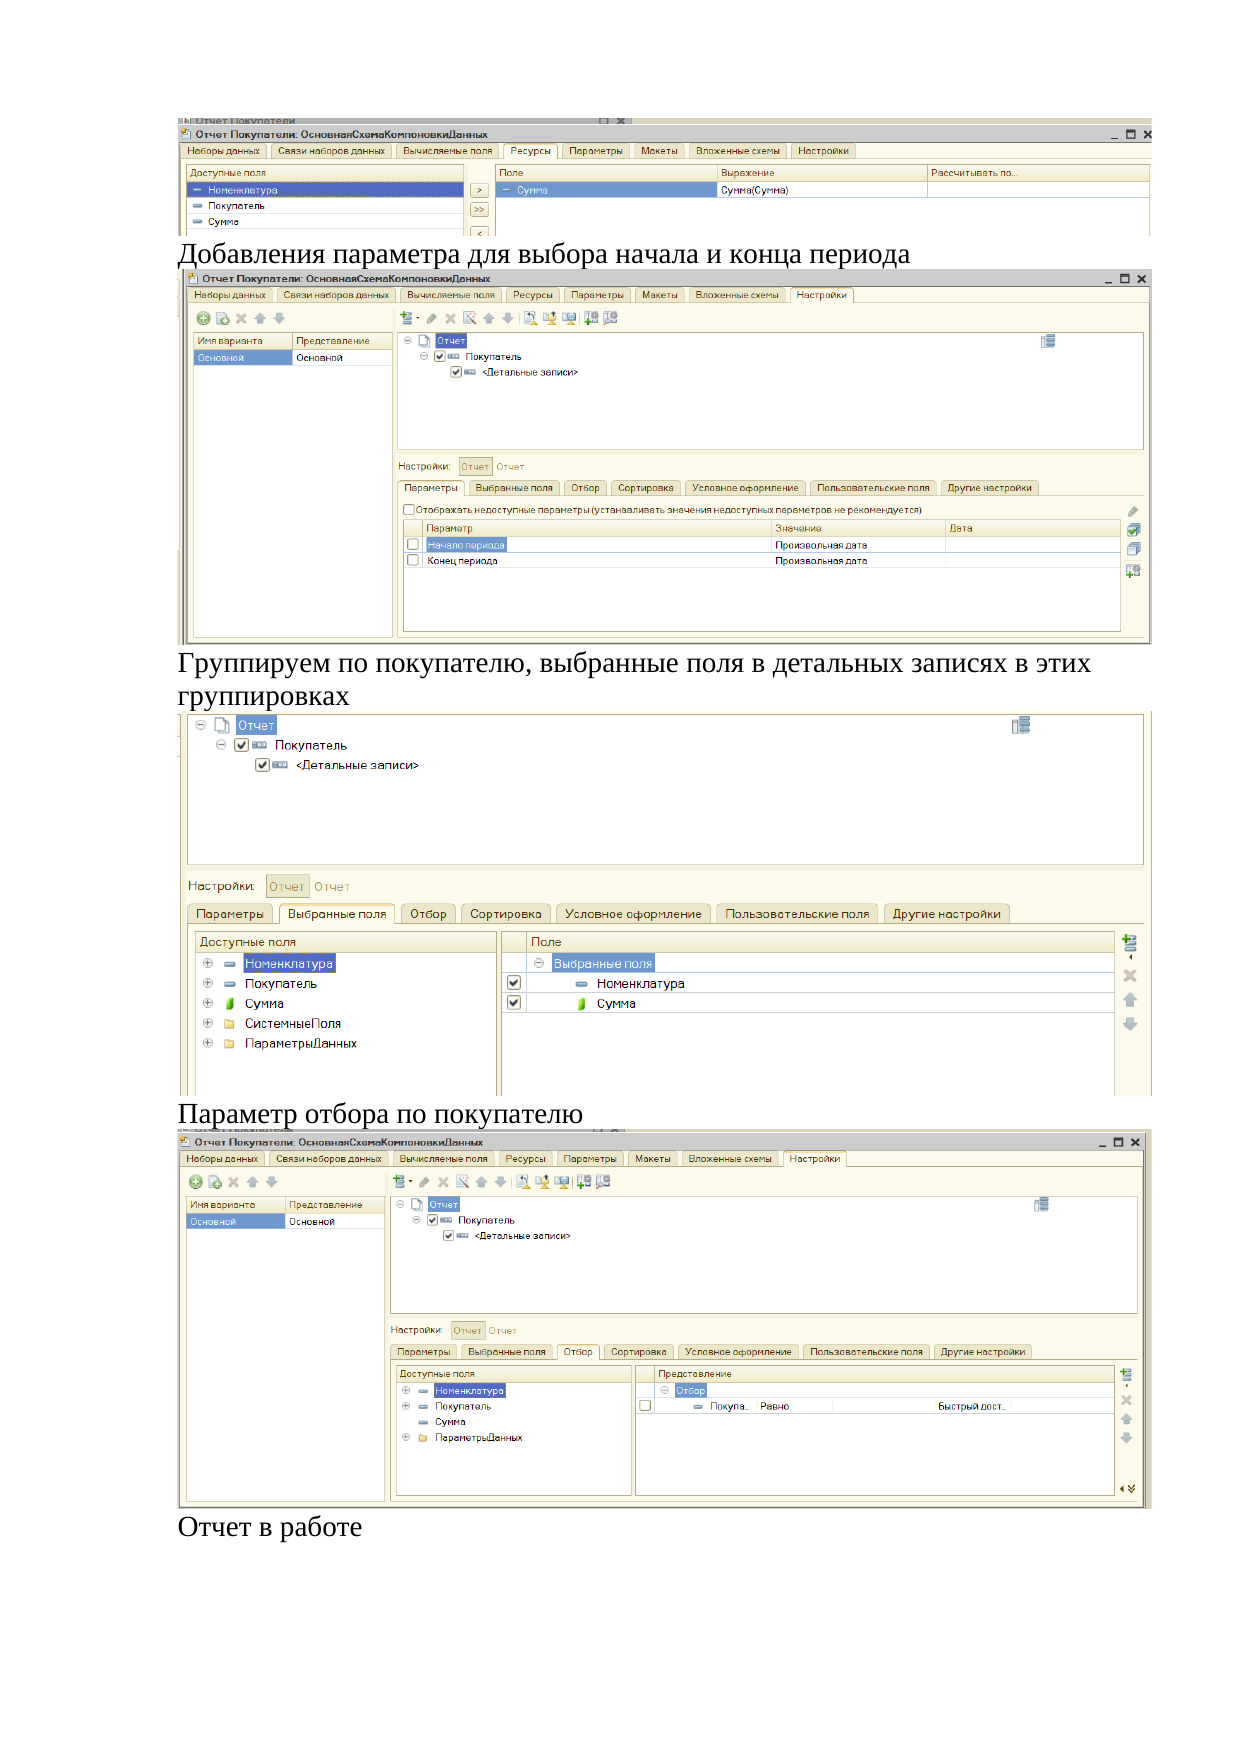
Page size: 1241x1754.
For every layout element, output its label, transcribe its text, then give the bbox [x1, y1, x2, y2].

text Отчет в работе [177, 1509, 1152, 1542]
text Группируем по покупателю, выбранные поля в детальных записях в этих группировках [177, 645, 1152, 711]
picture [177, 1129, 1152, 1509]
picture [177, 711, 1152, 1096]
picture [177, 118, 1152, 236]
text Добавления параметра для выбора начала и конца периода [177, 236, 1152, 269]
text Параметр отбора по покупателю [177, 1096, 1152, 1129]
picture [177, 269, 1152, 645]
